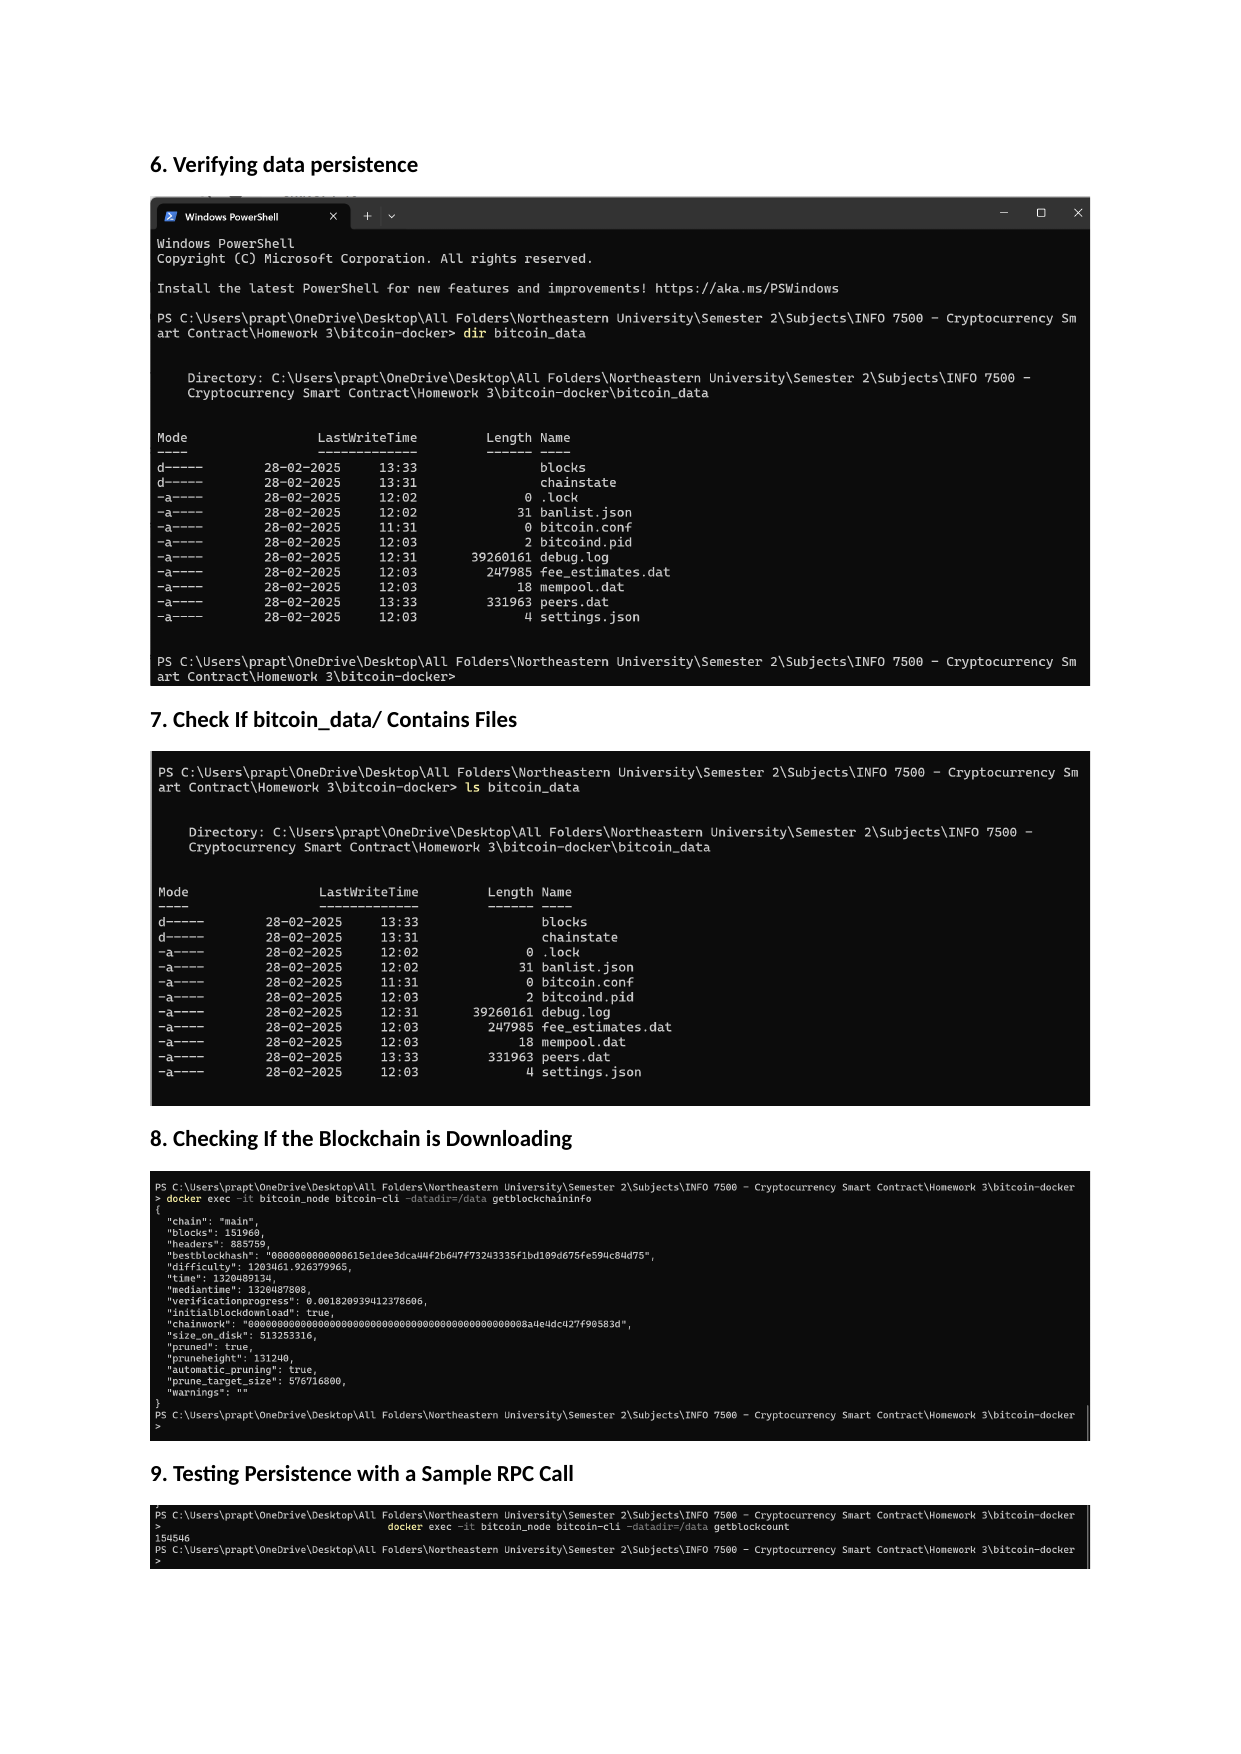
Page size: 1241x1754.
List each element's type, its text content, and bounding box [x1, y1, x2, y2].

picture [150, 1505, 1091, 1569]
text 7. Check If bitcoin_data/ Contains Files [150, 705, 1090, 733]
text 6. Verifying data persistence [150, 150, 1090, 178]
picture [150, 751, 1091, 1106]
text 9. Testing Persistence with a Sample RPC Call [150, 1459, 1090, 1487]
picture [150, 196, 1091, 686]
picture [150, 1171, 1091, 1441]
text 8. Checking If the Blockchain is Downloading [150, 1124, 1090, 1152]
